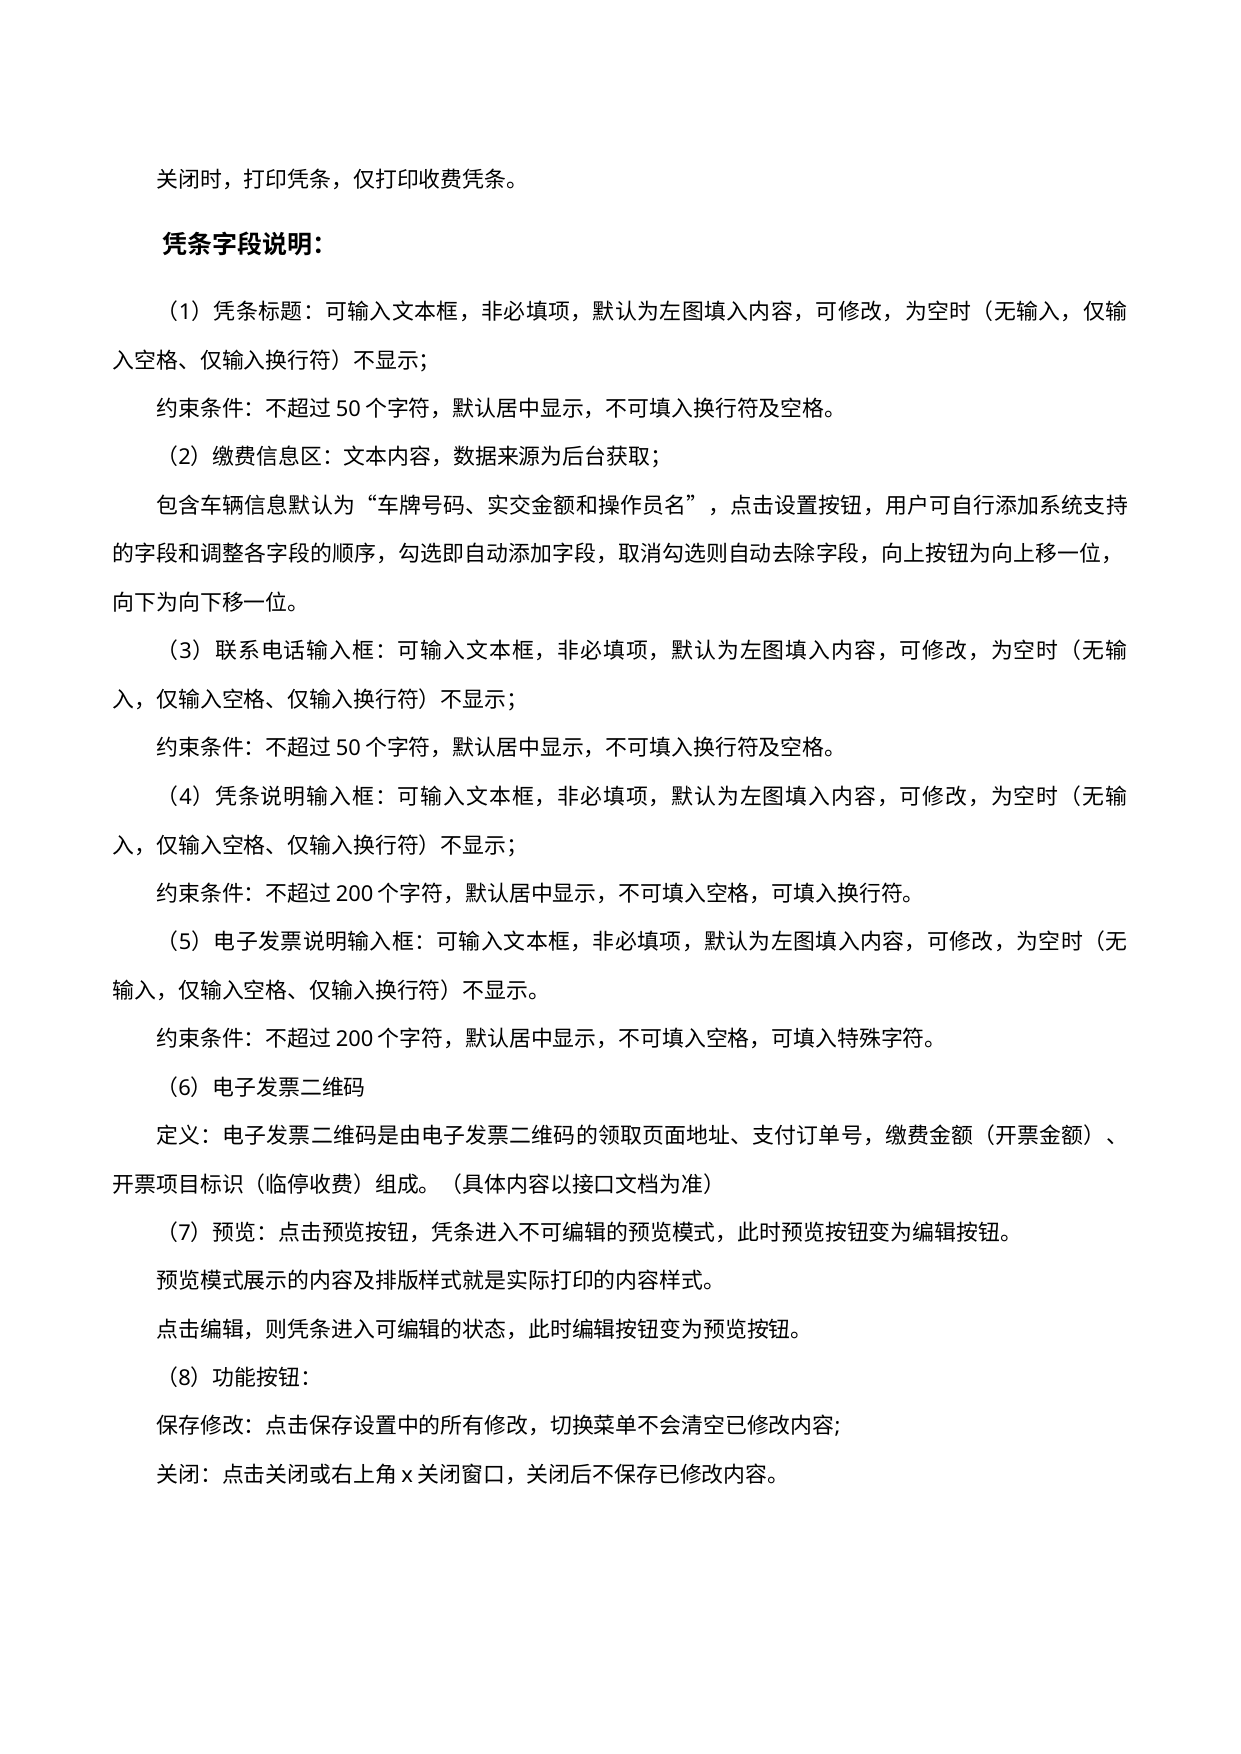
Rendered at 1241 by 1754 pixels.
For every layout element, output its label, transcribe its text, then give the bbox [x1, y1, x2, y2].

list （3）联系电话输入框：可输入文本框，非必填项，默认为左图填入内容，可修改，为空时（无输入，仅输入空格、仅输入换行符）不显示； [112, 633, 1128, 714]
list （4）凭条说明输入框：可输入文本框，非必填项，默认为左图填入内容，可修改，为空时（无输入，仅输入空格、仅输入换行符）不显示； [112, 778, 1128, 860]
list 约束条件：不超过200个字符，默认居中显示，不可填入空格，可填入特殊字符。 [112, 1021, 1128, 1053]
list 约束条件：不超过50个字符，默认居中显示，不可填入换行符及空格。 [112, 391, 1128, 423]
list （6）电子发票二维码 [112, 1069, 1128, 1102]
list 定义：电子发票二维码是由电子发票二维码的领取页面地址、支付订单号，缴费金额（开票金额）、开票项目标识（临停收费）组成。（具体内容以接口文档为准） [112, 1118, 1128, 1199]
list 关闭时，打印凭条，仅打印收费凭条。 [112, 162, 1128, 194]
list 预览模式展示的内容及排版样式就是实际打印的内容样式。 [112, 1263, 1128, 1296]
list 约束条件：不超过50个字符，默认居中显示，不可填入换行符及空格。 [112, 730, 1128, 763]
list 约束条件：不超过200个字符，默认居中显示，不可填入空格，可填入换行符。 [112, 876, 1128, 908]
list 凭条字段说明： [112, 210, 1128, 275]
list 保存修改：点击保存设置中的所有修改，切换菜单不会清空已修改内容; [112, 1408, 1128, 1441]
list （8）功能按钮： [112, 1360, 1128, 1392]
list 包含车辆信息默认为“车牌号码、实交金额和操作员名”，点击设置按钮，用户可自行添加系统支持的字段和调整各字段的顺序，勾选即自动添加字段，取消勾选则自动去除字段，向上按钮为向上移一位，向下为向下移一位。 [112, 487, 1128, 617]
list （1）凭条标题：可输入文本框，非必填项，默认为左图填入内容，可修改，为空时（无输入，仅输入空格、仅输入换行符）不显示； [112, 293, 1128, 375]
list 点击编辑，则凭条进入可编辑的状态，此时编辑按钮变为预览按钮。 [112, 1311, 1128, 1344]
list （2）缴费信息区：文本内容，数据来源为后台获取； [112, 439, 1128, 471]
list （5）电子发票说明输入框：可输入文本框，非必填项，默认为左图填入内容，可修改，为空时（无输入，仅输入空格、仅输入换行符）不显示。 [112, 924, 1128, 1005]
list 关闭：点击关闭或右上角x关闭窗口，关闭后不保存已修改内容。 [112, 1456, 1128, 1489]
list （7）预览：点击预览按钮，凭条进入不可编辑的预览模式，此时预览按钮变为编辑按钮。 [112, 1215, 1128, 1247]
